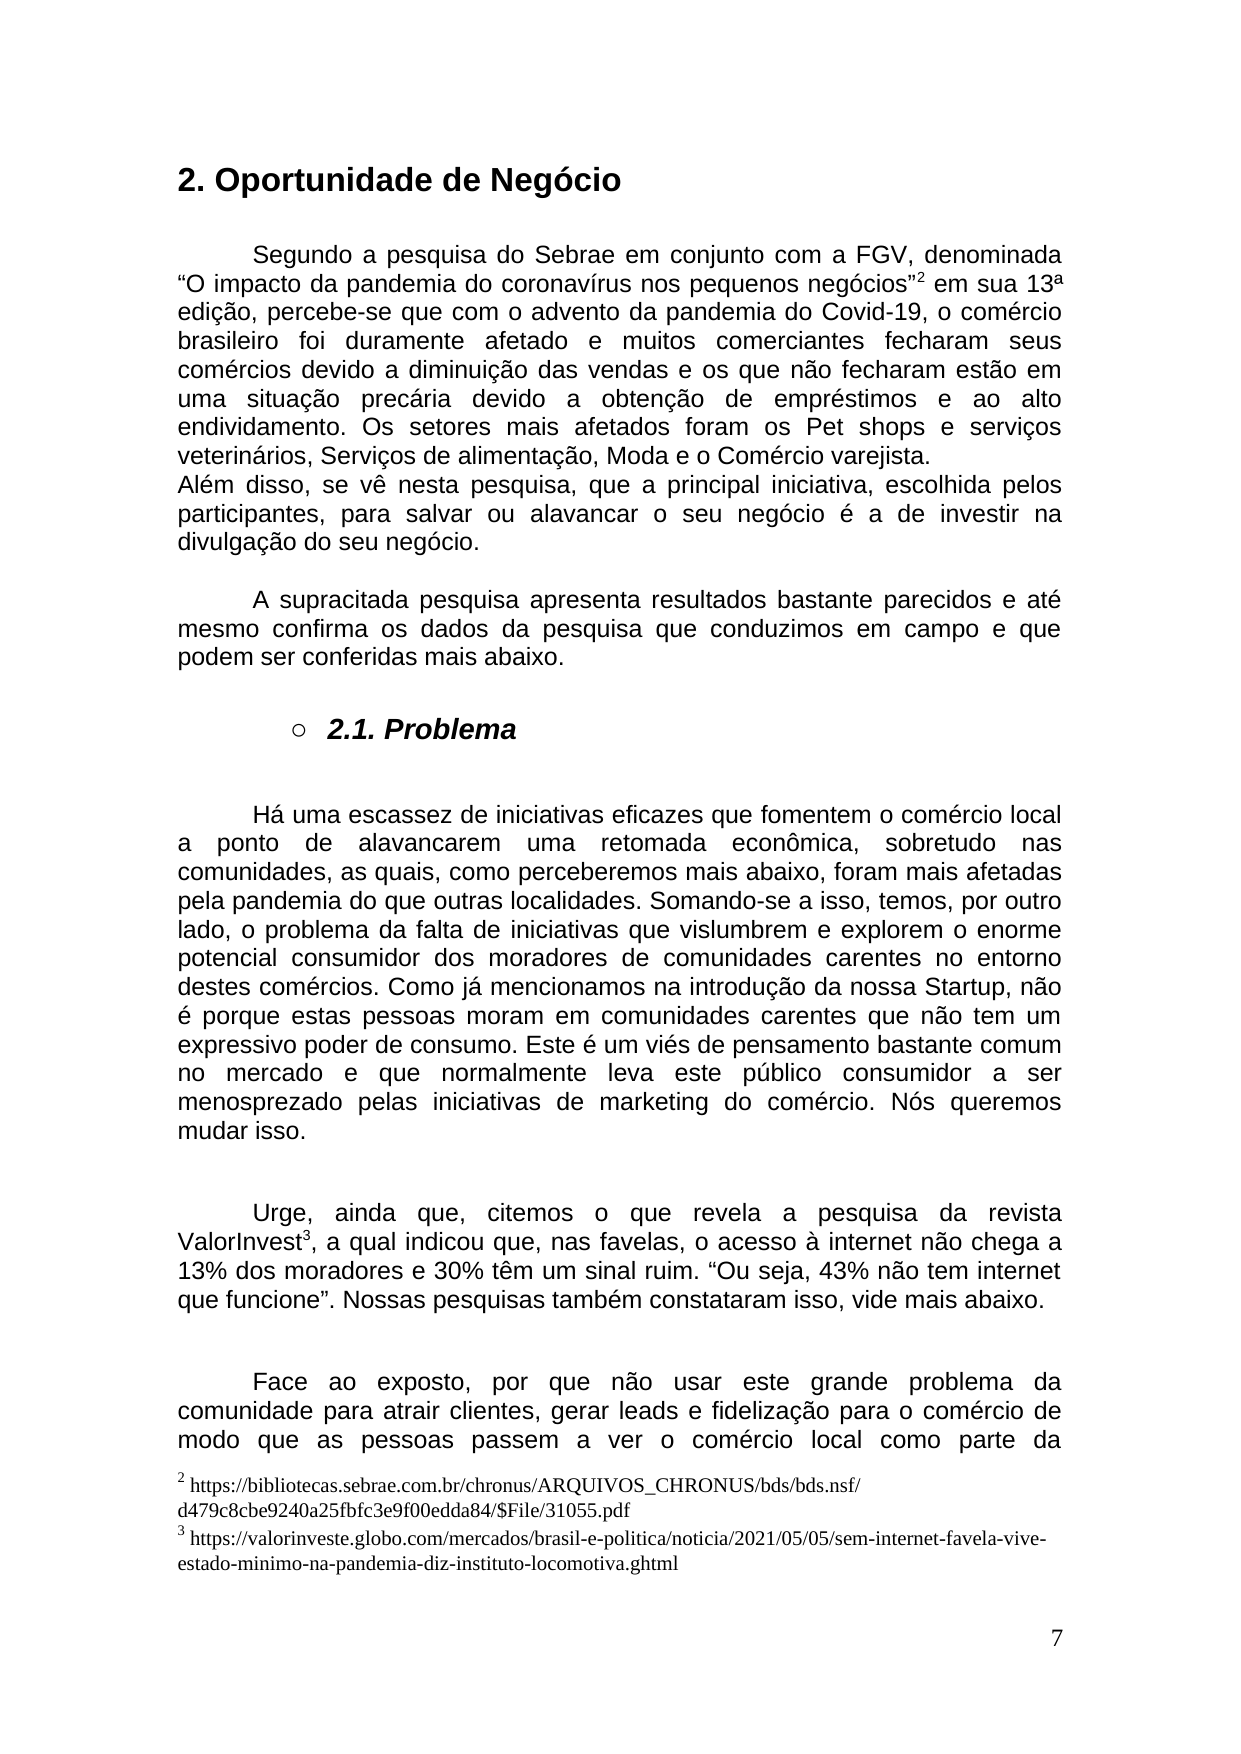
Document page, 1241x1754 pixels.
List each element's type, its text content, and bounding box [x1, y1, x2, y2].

text Segundo a pesquisa do Sebrae em conjunto com a FGV, denominada “O impacto da pandemia do coronavírus nos pequenos negócios” em sua 13ª edição, percebe-se que com o advento da pandemia do Covid-19, o comércio brasileiro foi duramente afetado e muitos comerciantes fecharam seus comércios devido a diminuição das vendas e os que não fecharam estão em uma situação precária devido a obtenção de empréstimos e ao alto endividamento. Os setores mais afetados foram os Pet shops e serviços veterinários, Serviços de alimentação, Moda e o Comércio varejista. [177, 240, 1063, 470]
text A supracitada pesquisa apresenta resultados bastante parecidos e até mesmo confirma os dados da pesquisa que conduzimos em campo e que podem ser conferidas mais abaixo. [177, 585, 1063, 671]
subtitle 2.1. Problema [290, 712, 1063, 746]
text Além disso, se vê nesta pesquisa, que a principal iniciativa, escolhida pelos participantes, para salvar ou alavancar o seu negócio é a de investir na divulgação do seu negócio. [177, 470, 1063, 556]
text Há uma escassez de iniciativas eficazes que fomentem o comércio local a ponto de alavancarem uma retomada econômica, sobretudo nas comunidades, as quais, como perceberemos mais abaixo, foram mais afetadas pela pandemia do que outras localidades. Somando-se a isso, temos, por outro lado, o problema da falta de iniciativas que vislumbrem e explorem o enorme potencial consumidor dos moradores de comunidades carentes no entorno destes comércios. Como já mencionamos na introdução da nossa Startup, não é porque estas pessoas moram em comunidades carentes que não tem um expressivo poder de consumo. Este é um viés de pensamento bastante comum no mercado e que normalmente leva este público consumidor a ser menosprezado pelas iniciativas de marketing do comércio. Nós queremos mudar isso. [177, 800, 1063, 1145]
text Urge, ainda que, citemos o que revela a pesquisa da revista ValorInvest, a qual indicou que, nas favelas, o acesso à internet não chega a 13% dos moradores e 30% têm um sinal ruim. “Ou seja, 43% não tem internet que funcione”. Nossas pesquisas também constataram isso, vide mais abaixo. [177, 1198, 1063, 1313]
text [177, 1367, 1063, 1453]
subtitle 2. Oportunidade de Negócio [177, 160, 1063, 199]
